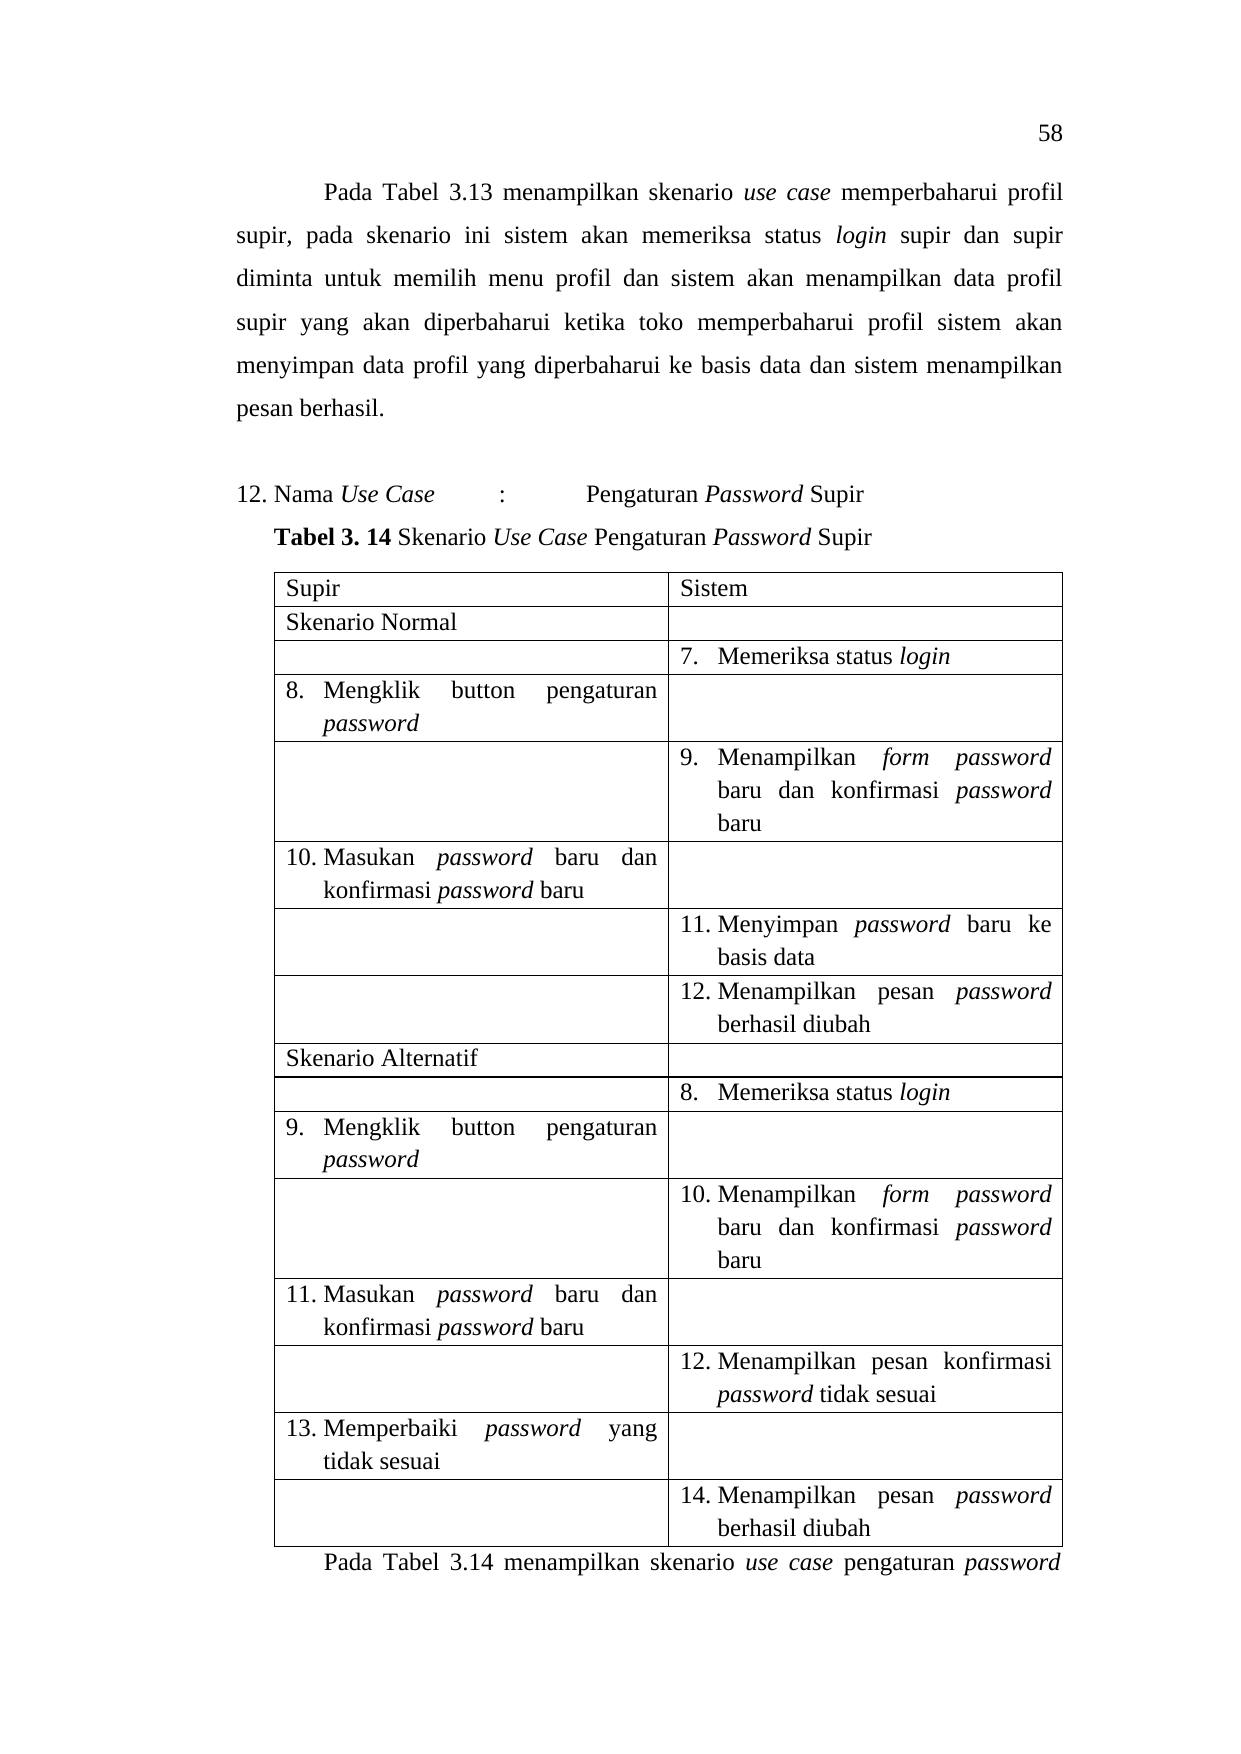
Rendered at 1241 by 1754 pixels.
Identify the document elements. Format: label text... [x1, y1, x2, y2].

table_cell Mengklik button pengaturan password [275, 1112, 668, 1178]
text Tabel 3. 14 Skenario Use Case Pengaturan Password Supir [236, 522, 1063, 551]
table_cell Masukan password baru dan konfirmasi password baru [275, 1279, 668, 1345]
table_cell Menampilkan pesan konfirmasi password tidak sesuai [669, 1346, 1062, 1412]
table_cell Menampilkan pesan password berhasil diubah [669, 1480, 1062, 1546]
table_header Supir [275, 573, 668, 606]
table_cell Skenario Normal [275, 607, 668, 640]
table_cell [275, 976, 668, 1042]
table_cell [669, 675, 1062, 741]
table_cell [669, 1413, 1062, 1479]
table_cell [275, 1346, 668, 1412]
table_cell Menampilkan form password baru dan konfirmasi password baru [669, 1179, 1062, 1278]
table_cell Memperbaiki password yang tidak sesuai [275, 1413, 668, 1479]
table_cell [275, 1078, 668, 1111]
table_cell [669, 842, 1062, 908]
table_cell Menyimpan password baru ke basis data [669, 909, 1062, 975]
table_cell [669, 1044, 1062, 1076]
table_cell Skenario Alternatif [275, 1044, 668, 1076]
table_cell Menampilkan pesan password berhasil diubah [669, 976, 1062, 1042]
table_cell [275, 641, 668, 674]
table_cell Memeriksa status login [669, 1078, 1062, 1111]
table_cell [275, 1179, 668, 1278]
table_cell [669, 607, 1062, 640]
table_cell Memeriksa status login [669, 641, 1062, 674]
table_cell Menampilkan form password baru dan konfirmasi password baru [669, 742, 1062, 841]
list Nama Use Case : Pengaturan Password Supir [236, 479, 1063, 508]
table_cell Mengklik button pengaturan password [275, 675, 668, 741]
table_cell [275, 1480, 668, 1546]
table_cell Masukan password baru dan konfirmasi password baru [275, 842, 668, 908]
table_cell [275, 909, 668, 975]
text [236, 1547, 1063, 1576]
table_cell [669, 1112, 1062, 1178]
table_header Sistem [669, 573, 1062, 606]
table_cell [669, 1279, 1062, 1345]
table_cell [275, 742, 668, 841]
text Pada Tabel 3.13 menampilkan skenario use case memperbaharui profil supir, pada skenario ini sistem akan memeriksa status login supir dan supir diminta untuk memilih menu profil dan sistem akan menampilkan data profil supir yang akan diperbaharui ketika toko memperbaharui profil sistem akan menyimpan data profil yang diperbaharui ke basis data dan sistem menampilkan pesan berhasil. [236, 177, 1063, 422]
